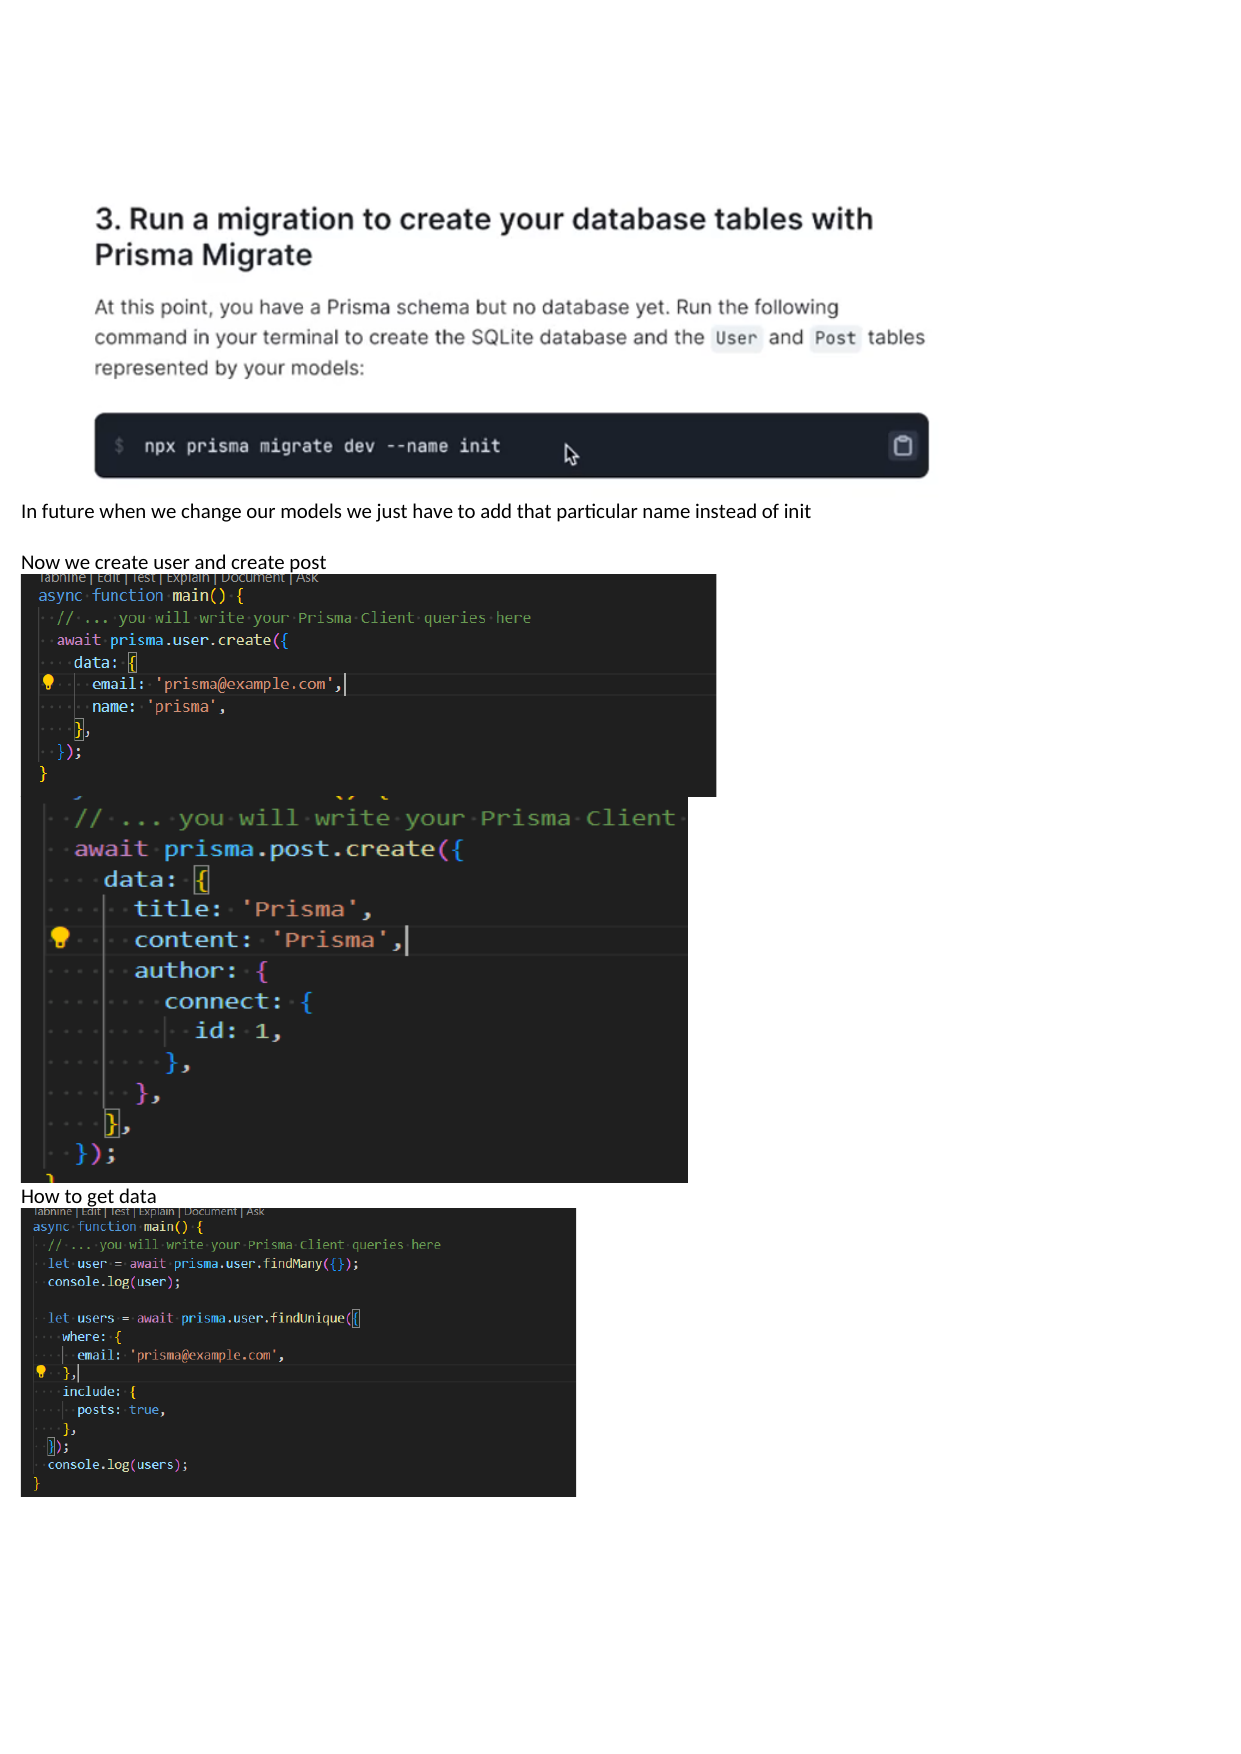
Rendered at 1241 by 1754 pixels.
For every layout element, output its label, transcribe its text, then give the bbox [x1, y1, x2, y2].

text How to get data [21, 1183, 1053, 1208]
text Now we create user and create post [21, 549, 1053, 574]
picture [20, 1208, 577, 1497]
picture [20, 150, 1053, 499]
picture [20, 574, 717, 1183]
text In future when we change our models we just have to add that particular name instead of init [21, 499, 1053, 524]
